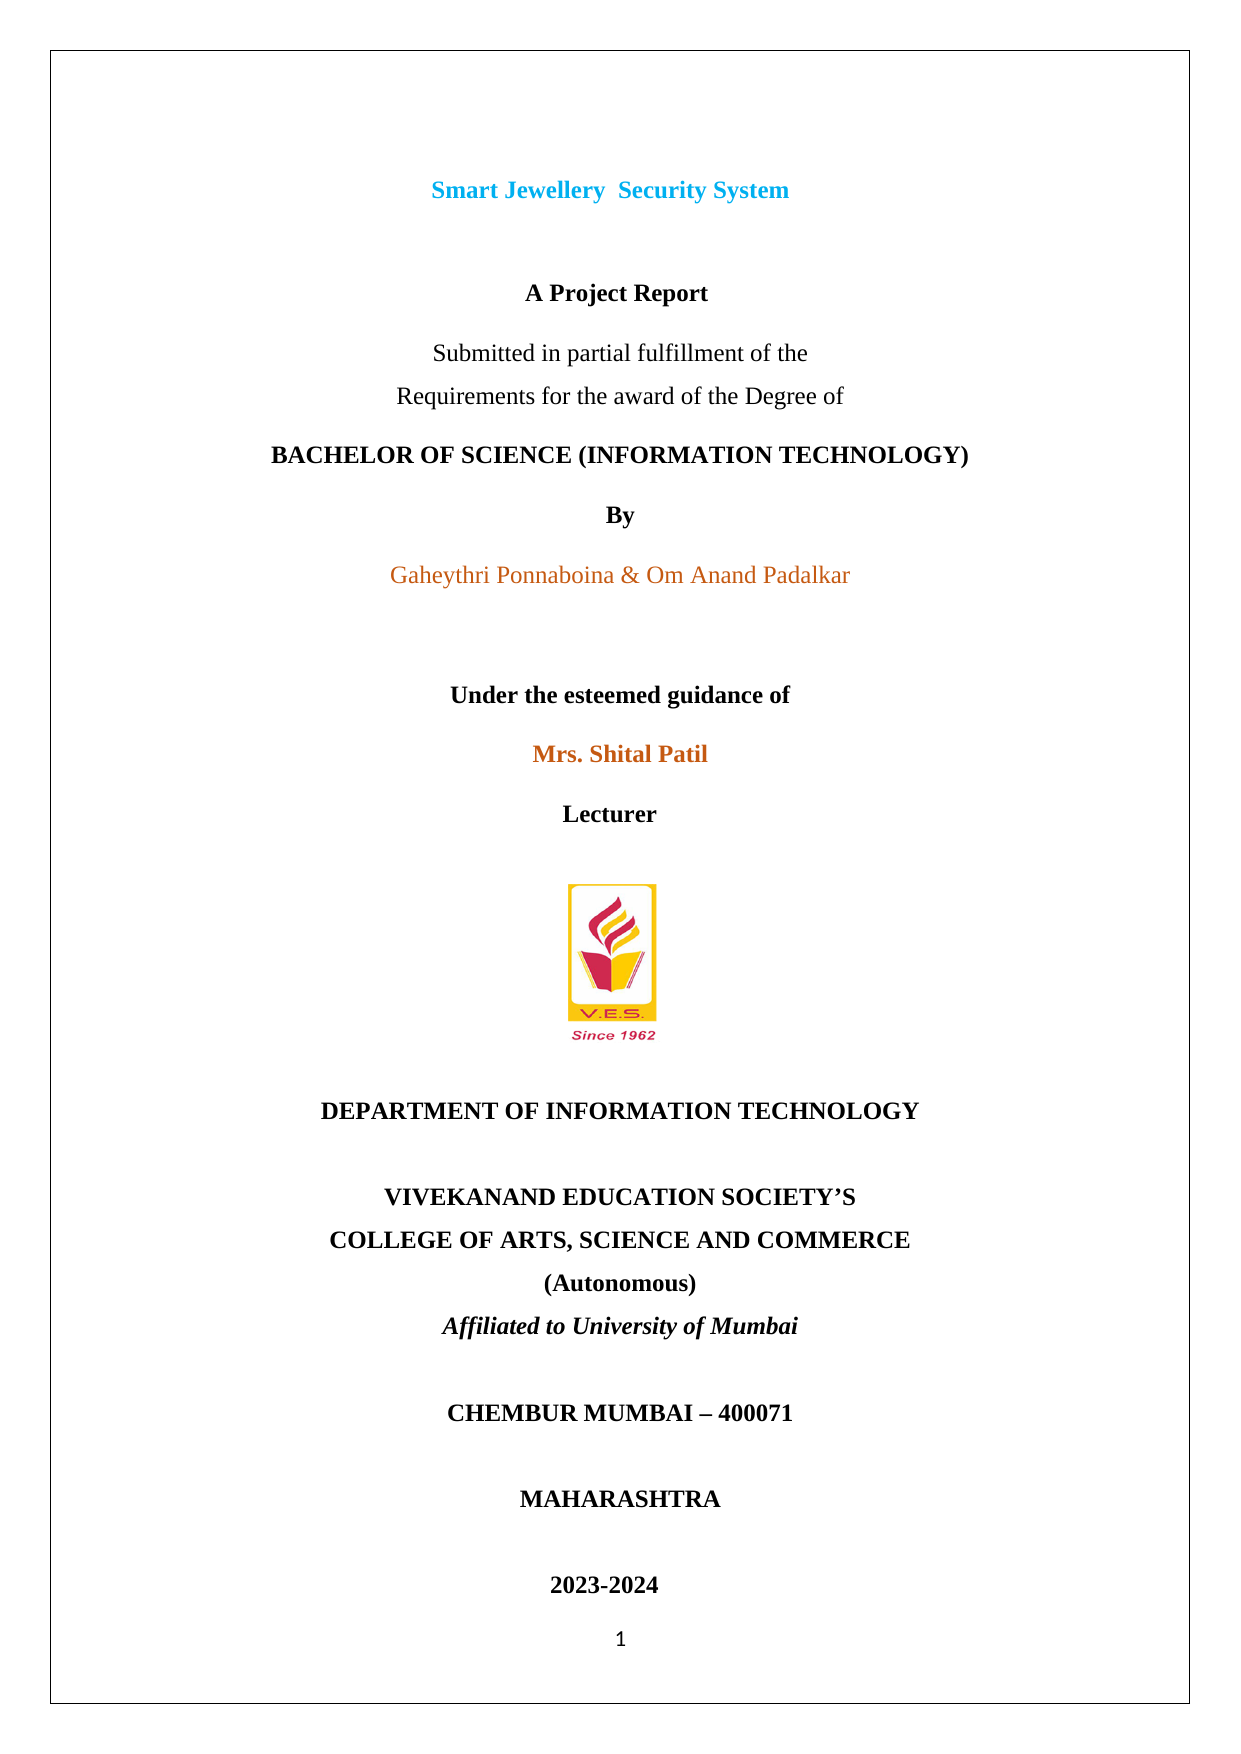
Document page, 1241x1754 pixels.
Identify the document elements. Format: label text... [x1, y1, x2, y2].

text By [150, 500, 1090, 529]
text VIVEKANAND EDUCATION SOCIETY’S [150, 1182, 1090, 1211]
text (Autonomous) [150, 1268, 1090, 1297]
text CHEMBUR MUMBAI – 400071 [150, 1398, 1090, 1426]
text COLLEGE OF ARTS, SCIENCE AND COMMERCE [150, 1225, 1090, 1254]
text BACHELOR OF SCIENCE (INFORMATION TECHNOLOGY) [150, 441, 1090, 469]
text DEPARTMENT OF INFORMATION TECHNOLOGY [150, 1096, 1090, 1124]
text A Project Report [450, 278, 1090, 307]
text Mrs. Shital Patil [150, 739, 1090, 768]
text Requirements for the award of the Degree of [150, 381, 1090, 409]
text 2023-2024 [525, 1570, 1090, 1599]
subtitle Smart Jewellery Security System [300, 175, 1090, 204]
text Submitted in partial fulfillment of the [150, 338, 1090, 366]
text Gaheythri Ponnaboina & Om Anand Padalkar [150, 560, 1090, 589]
text Under the esteemed guidance of [150, 680, 1090, 708]
picture [475, 859, 765, 1066]
text Affiliated to University of Mumbai [150, 1311, 1090, 1340]
text Lecturer [525, 799, 1090, 828]
text MAHARASHTRA [150, 1484, 1090, 1513]
